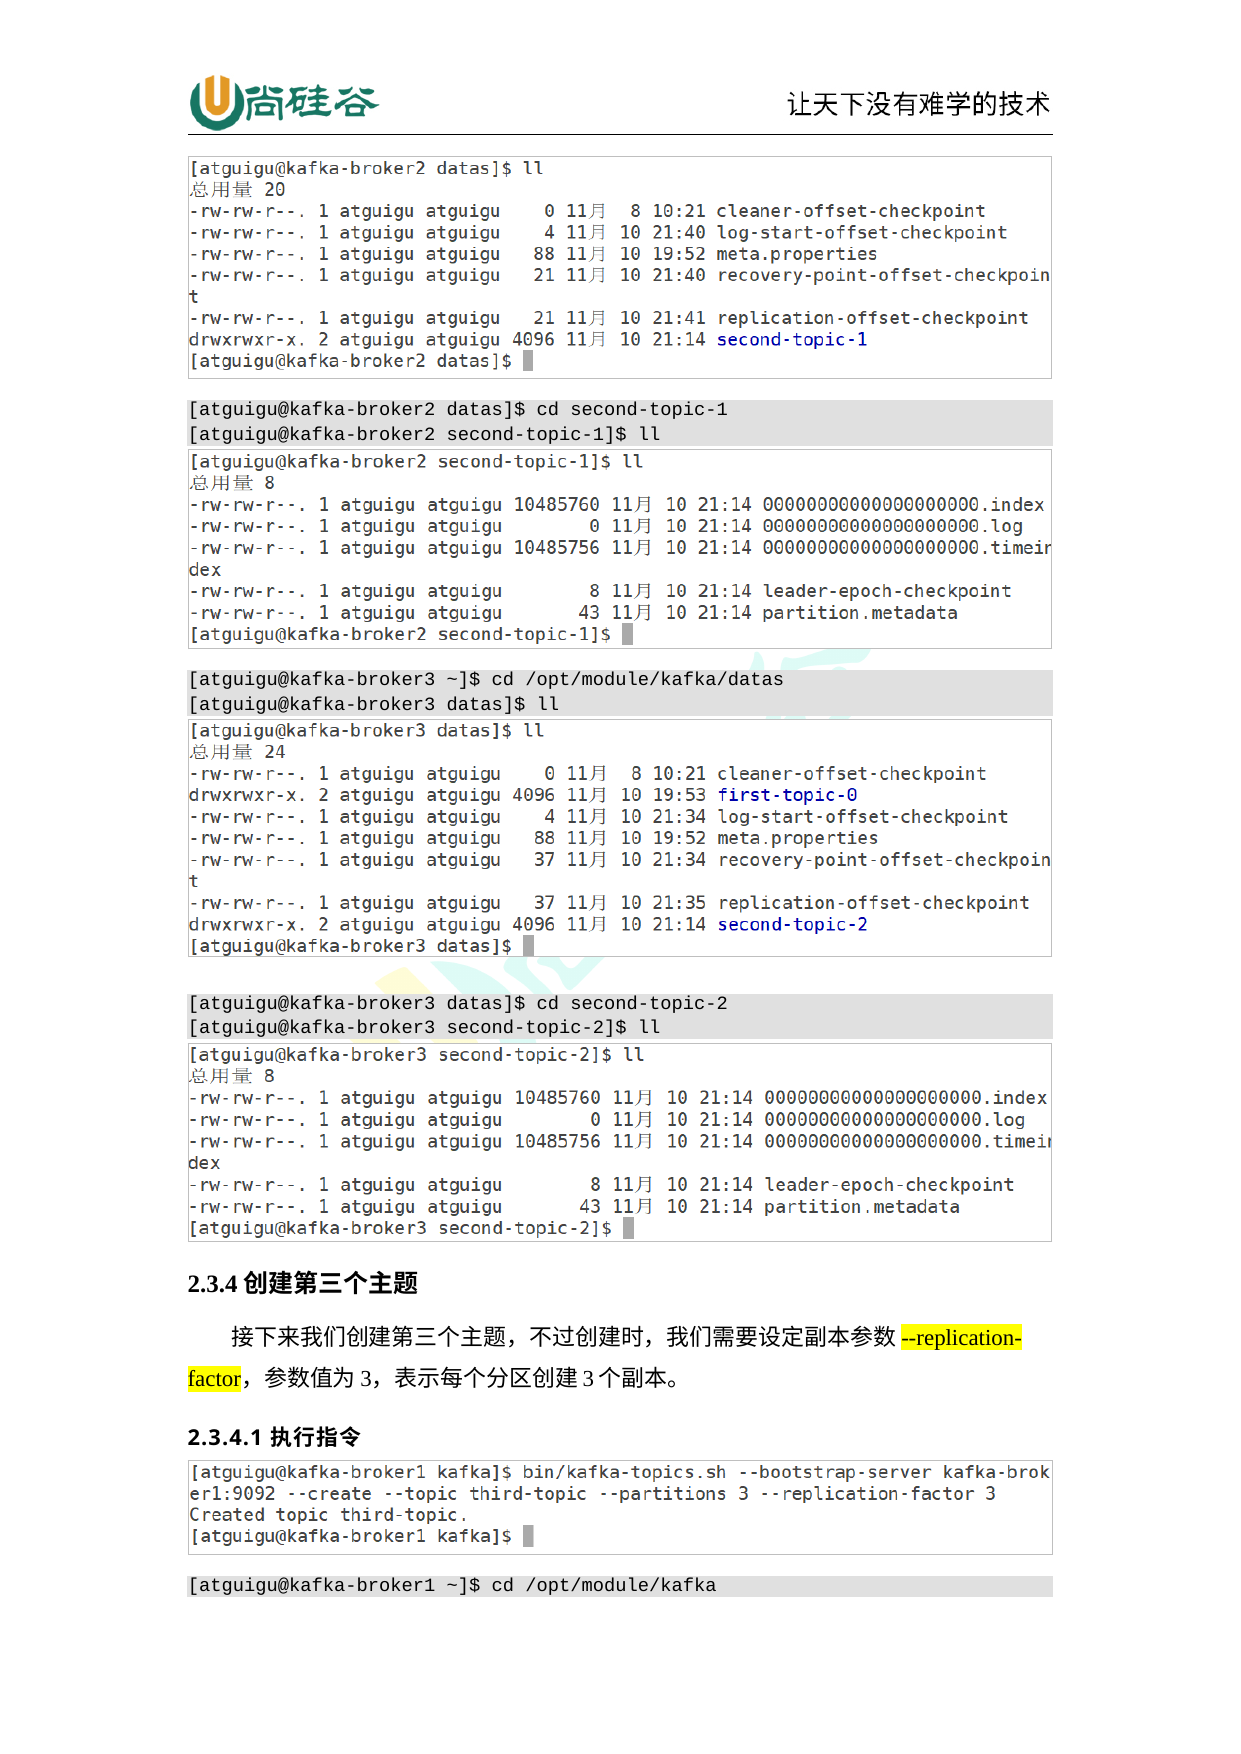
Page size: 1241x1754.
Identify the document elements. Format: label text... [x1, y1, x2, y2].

picture [189, 720, 1051, 956]
subtitle 2.3.4.1 执行指令 [187, 1412, 1053, 1454]
picture [189, 1044, 1051, 1241]
text [atguigu@kafka-broker2 second-topic-1]$ ll [187, 424, 1053, 446]
subtitle 2.3.4 创建第三个主题 [187, 1263, 1053, 1299]
text [atguigu@kafka-broker3 datas]$ cd second-topic-2 [187, 994, 1053, 1015]
picture [189, 1461, 1052, 1554]
text [atguigu@kafka-broker1 ~]$ cd /opt/module/kafka [187, 1576, 1053, 1597]
picture [189, 450, 1051, 648]
text [atguigu@kafka-broker3 datas]$ ll [187, 694, 1053, 716]
text 接下来我们创建第三个主题，不过创建时，我们需要设定副本参数 --replication-factor，参数值为3，表示每个分区创建3个副本。 [187, 1319, 1053, 1393]
text [atguigu@kafka-broker3 ~]$ cd /opt/module/kafka/datas [187, 670, 1053, 691]
text [atguigu@kafka-broker2 datas]$ cd second-topic-1 [187, 400, 1053, 421]
picture [189, 157, 1051, 378]
picture [187, 73, 1053, 132]
text [atguigu@kafka-broker3 second-topic-2]$ ll [187, 1018, 1053, 1039]
